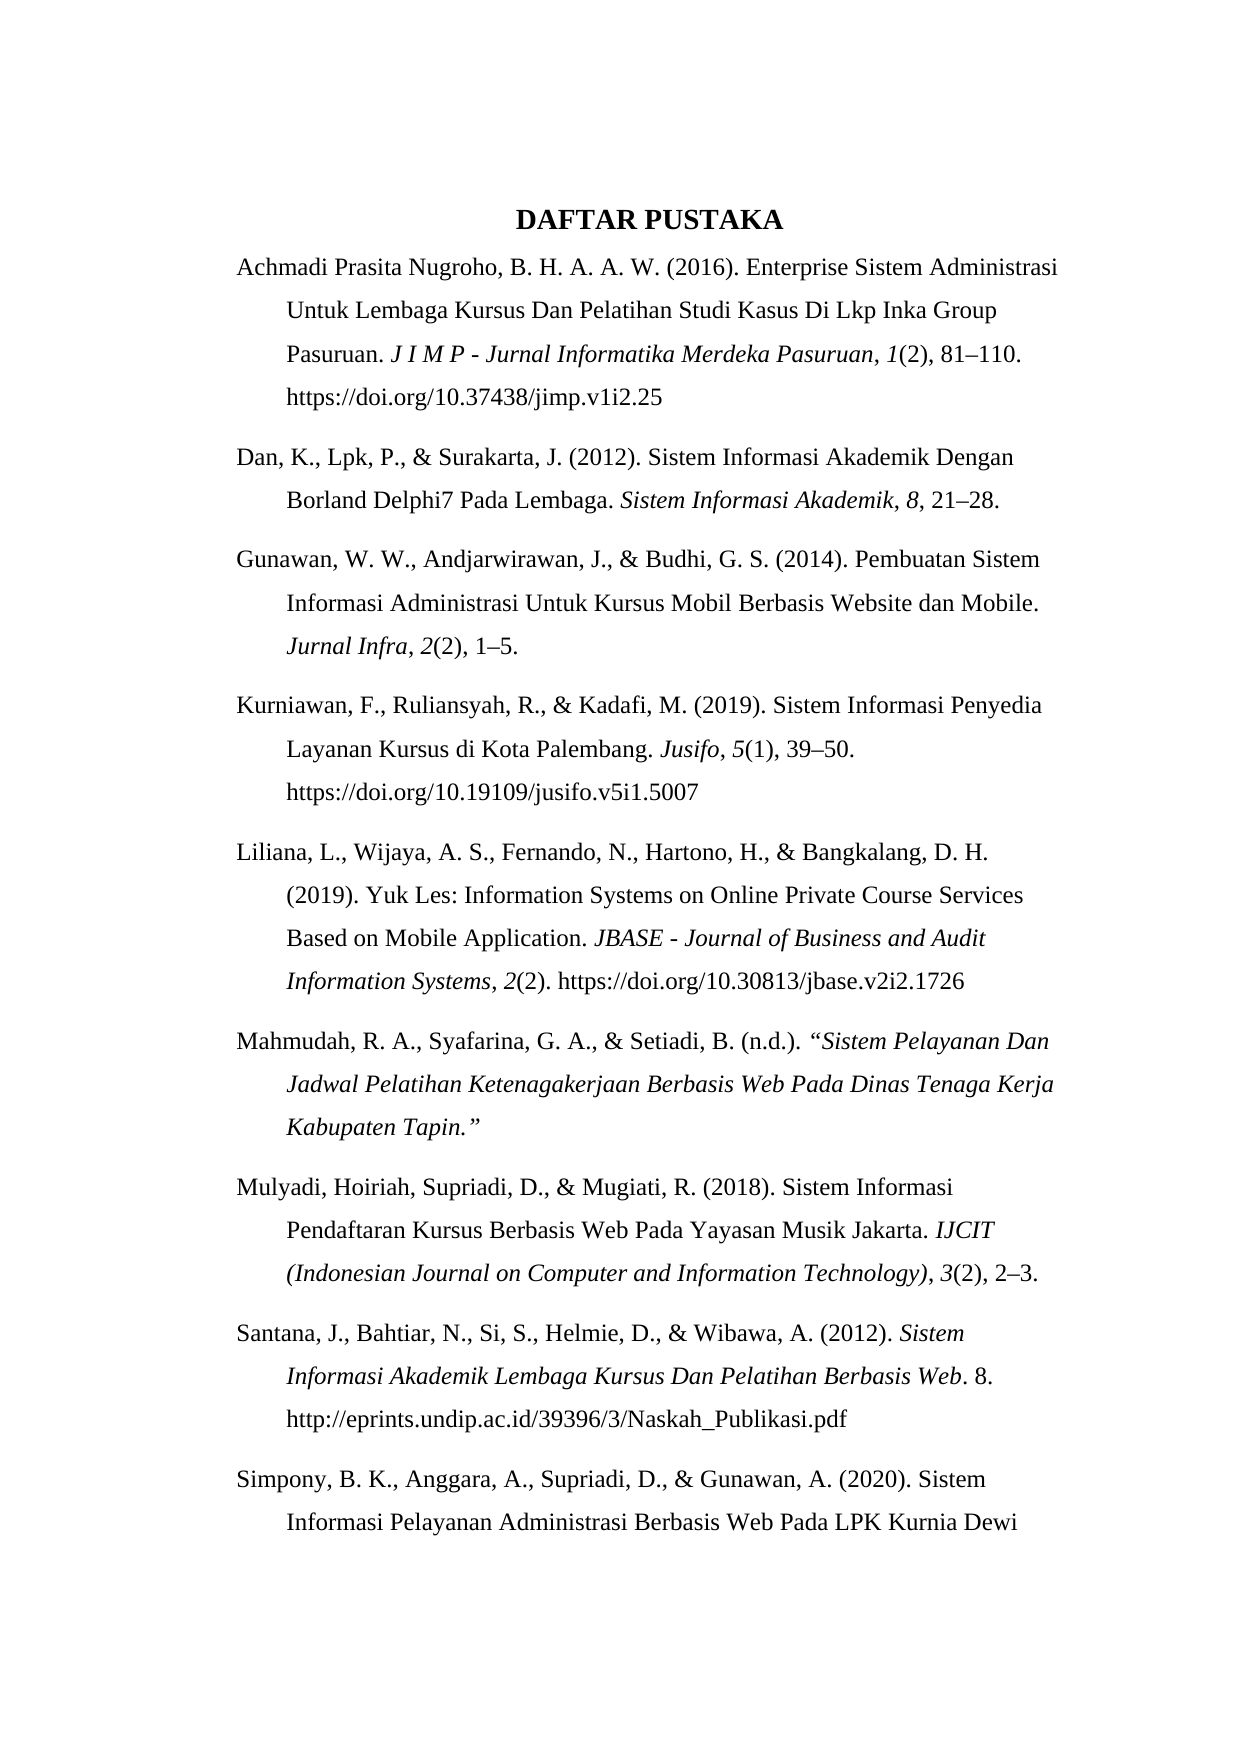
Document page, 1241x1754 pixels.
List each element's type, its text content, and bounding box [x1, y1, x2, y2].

text Gunawan, W. W., Andjarwirawan, J., & Budhi, G. S. (2014). Pembuatan Sistem Informasi Administrasi Untuk Kursus Mobil Berbasis Website dan Mobile. Jurnal Infra, 2(2), 1–5. [236, 544, 1063, 659]
subtitle DAFTAR PUSTAKA [236, 202, 1063, 236]
text Mahmudah, R. A., Syafarina, G. A., & Setiadi, B. (n.d.). “Sistem Pelayanan Dan Jadwal Pelatihan Ketenagakerjaan Berbasis Web Pada Dinas Tenaga Kerja Kabupaten Tapin.” [236, 1026, 1063, 1141]
text Achmadi Prasita Nugroho, B. H. A. A. W. (2016). Enterprise Sistem Administrasi Untuk Lembaga Kursus Dan Pelatihan Studi Kasus Di Lkp Inka Group Pasuruan. J I M P - Jurnal Informatika Merdeka Pasuruan, 1(2), 81–110. https://doi.org/10.37438/jimp.v1i2.25 [236, 252, 1063, 411]
text Dan, K., Lpk, P., & Surakarta, J. (2012). Sistem Informasi Akademik Dengan Borland Delphi7 Pada Lembaga. Sistem Informasi Akademik, 8, 21–28. [236, 442, 1063, 513]
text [236, 1464, 1063, 1536]
text Liliana, L., Wijaya, A. S., Fernando, N., Hartono, H., & Bangkalang, D. H. (2019). Yuk Les: Information Systems on Online Private Course Services Based on Mobile Application. JBASE - Journal of Business and Audit Information Systems, 2(2). https://doi.org/10.30813/jbase.v2i2.1726 [236, 837, 1063, 995]
text Mulyadi, Hoiriah, Supriadi, D., & Mugiati, R. (2018). Sistem Informasi Pendaftaran Kursus Berbasis Web Pada Yayasan Musik Jakarta. IJCIT (Indonesian Journal on Computer and Information Technology), 3(2), 2–3. [236, 1172, 1063, 1287]
text Kurniawan, F., Ruliansyah, R., & Kadafi, M. (2019). Sistem Informasi Penyedia Layanan Kursus di Kota Palembang. Jusifo, 5(1), 39–50. https://doi.org/10.19109/jusifo.v5i1.5007 [236, 691, 1063, 806]
text Santana, J., Bahtiar, N., Si, S., Helmie, D., & Wibawa, A. (2012). Sistem Informasi Akademik Lembaga Kursus Dan Pelatihan Berbasis Web. 8. http://eprints.undip.ac.id/39396/3/Naskah_Publikasi.pdf [236, 1318, 1063, 1433]
